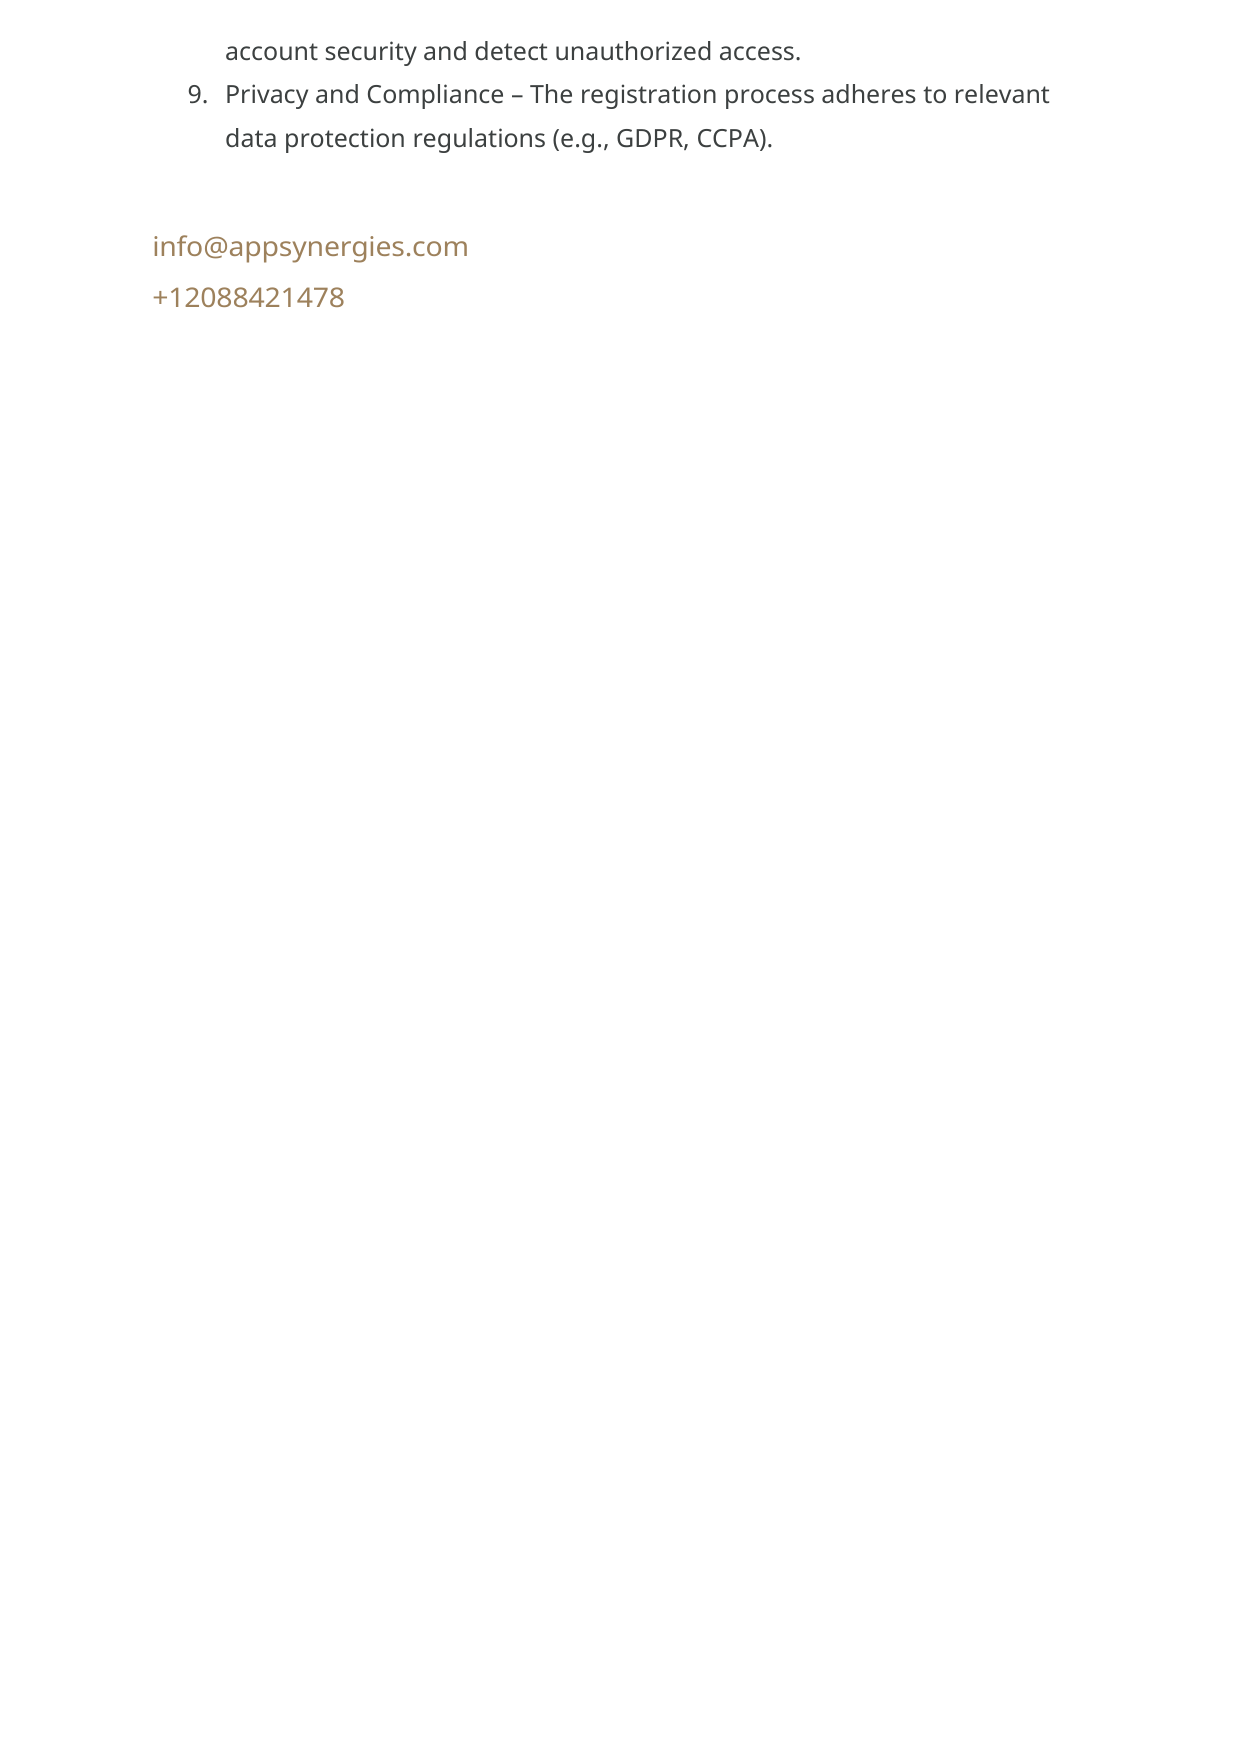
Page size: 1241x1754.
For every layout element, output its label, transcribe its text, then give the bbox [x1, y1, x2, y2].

list Privacy and Compliance – The registration process adheres to relevant data protection regulations (e.g., GDPR, CCPA). [187, 77, 1071, 154]
text +12088421478 [152, 278, 1240, 315]
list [187, 33, 1100, 67]
text info@appsynergies.com [152, 228, 1240, 265]
